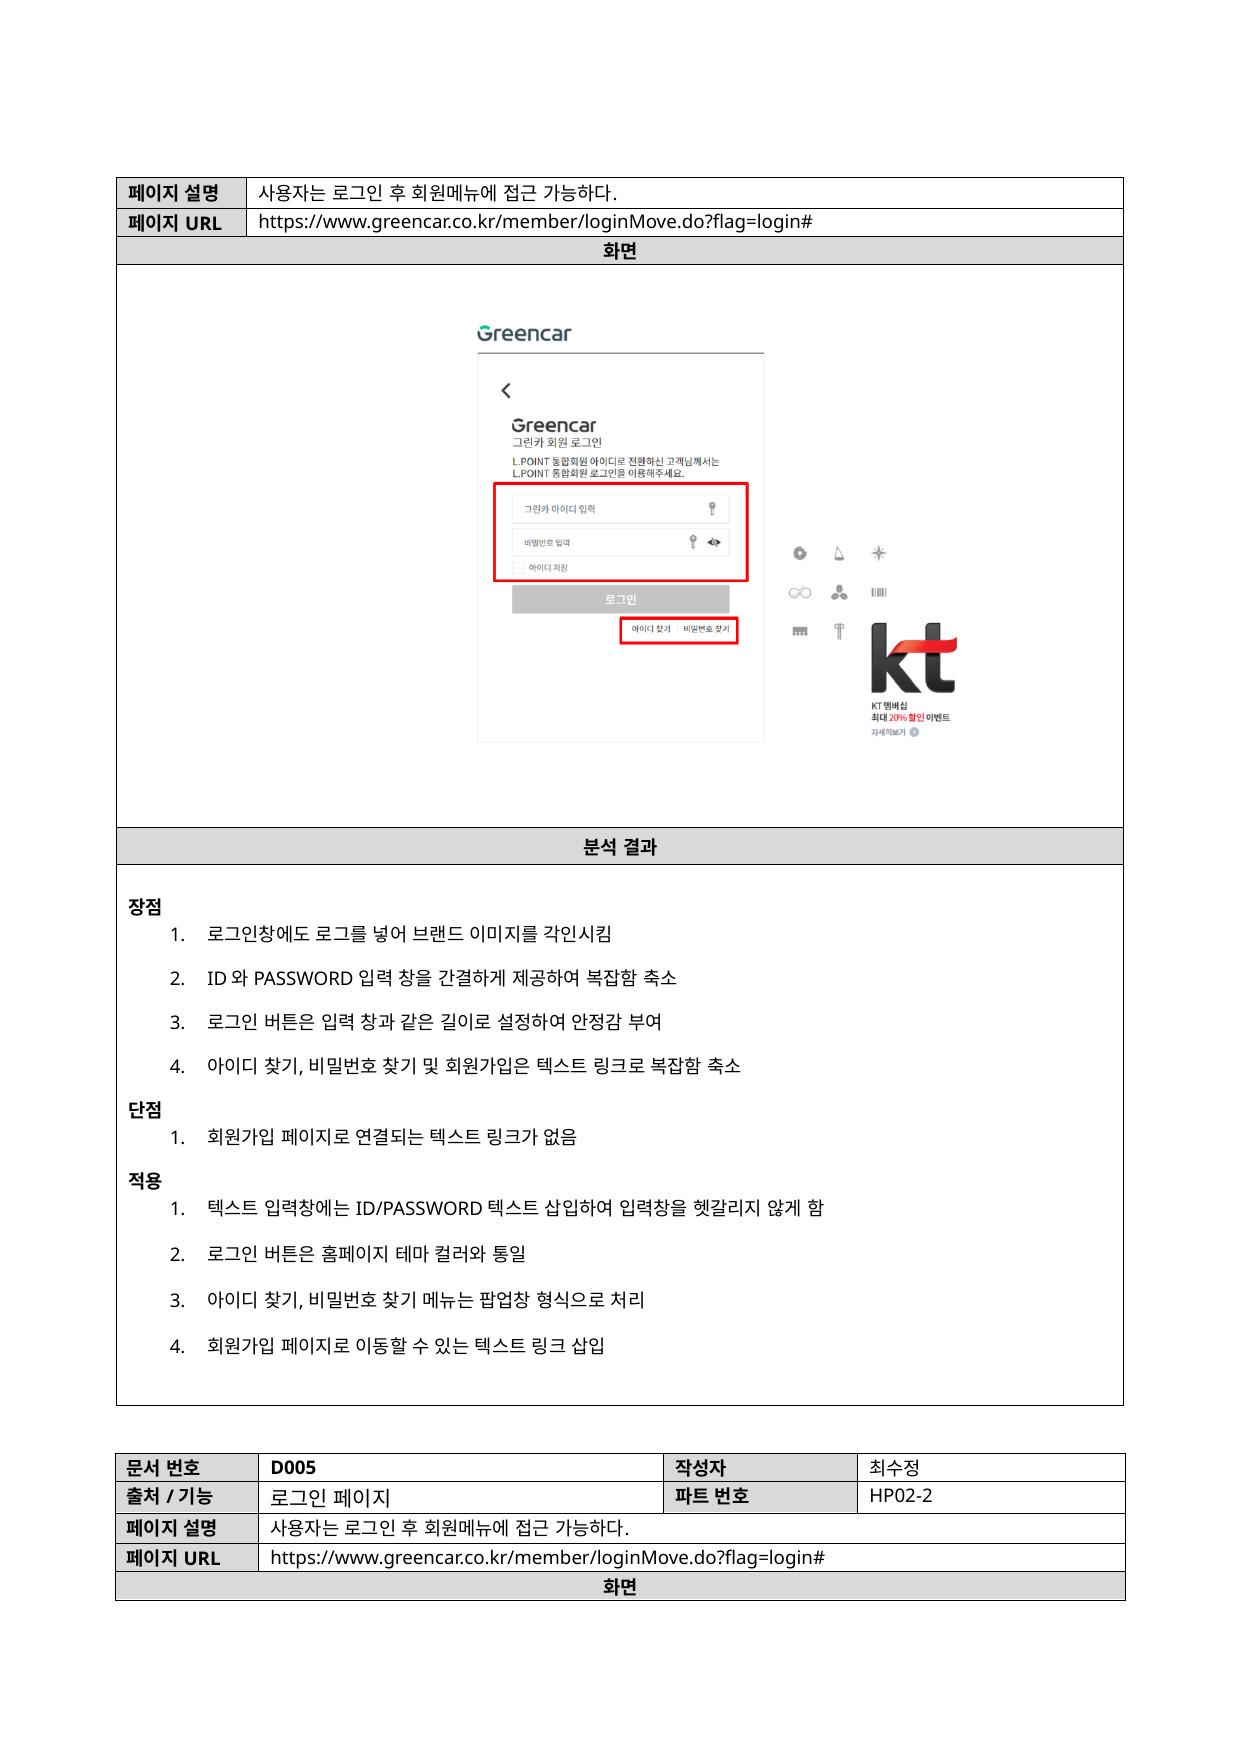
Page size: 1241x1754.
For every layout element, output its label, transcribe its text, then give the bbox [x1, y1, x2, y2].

table_header 최수정 [858, 1454, 1125, 1481]
table_cell 사용자는 로그인 후 회원메뉴에 접근 가능하다. [247, 178, 1123, 208]
table_cell 파트 번호 [664, 1482, 857, 1512]
table_cell 사용자는 로그인 후 회원메뉴에 접근 가능하다. [259, 1514, 1125, 1543]
table_cell https://www.greencar.co.kr/member/loginMove.do?flag=login# [247, 209, 1123, 236]
table_cell 화면 [117, 237, 1123, 264]
table_header 문서 번호 [116, 1454, 258, 1481]
table_cell 페이지 URL [116, 1544, 258, 1571]
table_cell 페이지 URL [117, 209, 246, 236]
table_cell https://www.greencar.co.kr/member/loginMove.do?flag=login# [259, 1544, 1125, 1571]
table_header D005 [259, 1454, 663, 1481]
table_header 작성자 [664, 1454, 857, 1481]
table_cell HP02-2 [858, 1482, 1125, 1512]
table_cell 화면 [116, 1572, 1125, 1599]
table_cell 출처 / 기능 [116, 1482, 258, 1512]
picture [131, 317, 1110, 776]
table_cell 분석 결과 [117, 828, 1123, 864]
table_cell 페이지 설명 [117, 178, 246, 208]
table_cell [117, 265, 1123, 827]
table_cell 페이지 설명 [116, 1514, 258, 1543]
table_cell 장점 로그인창에도 로그를 넣어 브랜드 이미지를 각인시킴 ID와 PASSWORD 입력 창을 간결하게 제공하여 복잡함 축소 로그인 버튼은 입력 창과 같은 길이로 설정하여 안정감 부여 아이디 찾기, 비밀번호 찾기 및 회원가입은 텍스트 링크로 복잡함 축소 단점 회원가입 페이지로 연결되는 텍스트 링크가 없음 적용 텍스트 입력창에는 ID/PASSWORD 텍스트 삽입하여 입력창을 헷갈리지 않게 함 로그인 버튼은 홈페이지 테마 컬러와 통일 아이디 찾기, 비밀번호 찾기 메뉴는 팝업창 형식으로 처리 회원가입 페이지로 이동할 수 있는 텍스트 링크 삽입 [117, 865, 1123, 1404]
table_cell 로그인 페이지 [259, 1482, 663, 1512]
